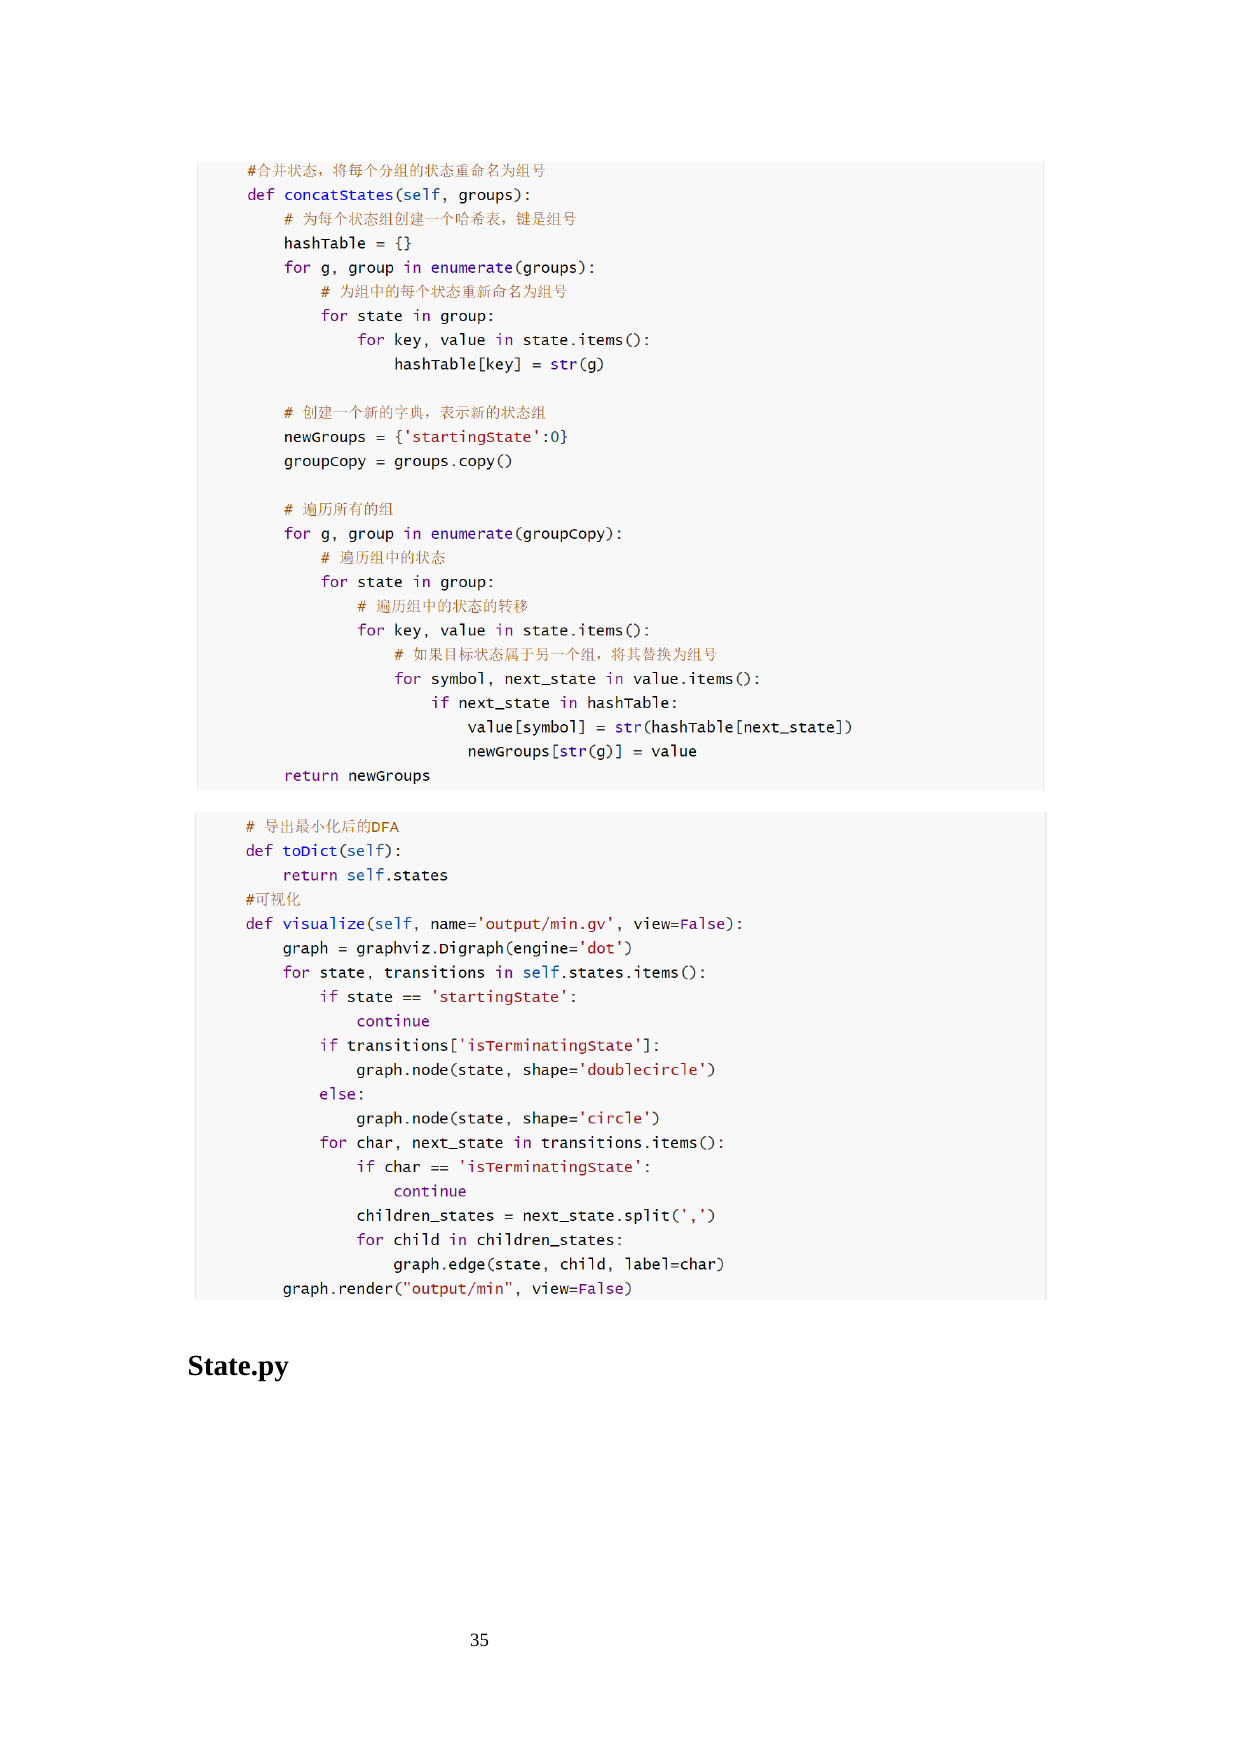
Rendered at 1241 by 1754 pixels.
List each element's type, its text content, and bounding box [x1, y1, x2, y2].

picture [187, 812, 1052, 1300]
text State.py [187, 1332, 1053, 1397]
picture [187, 162, 1052, 790]
